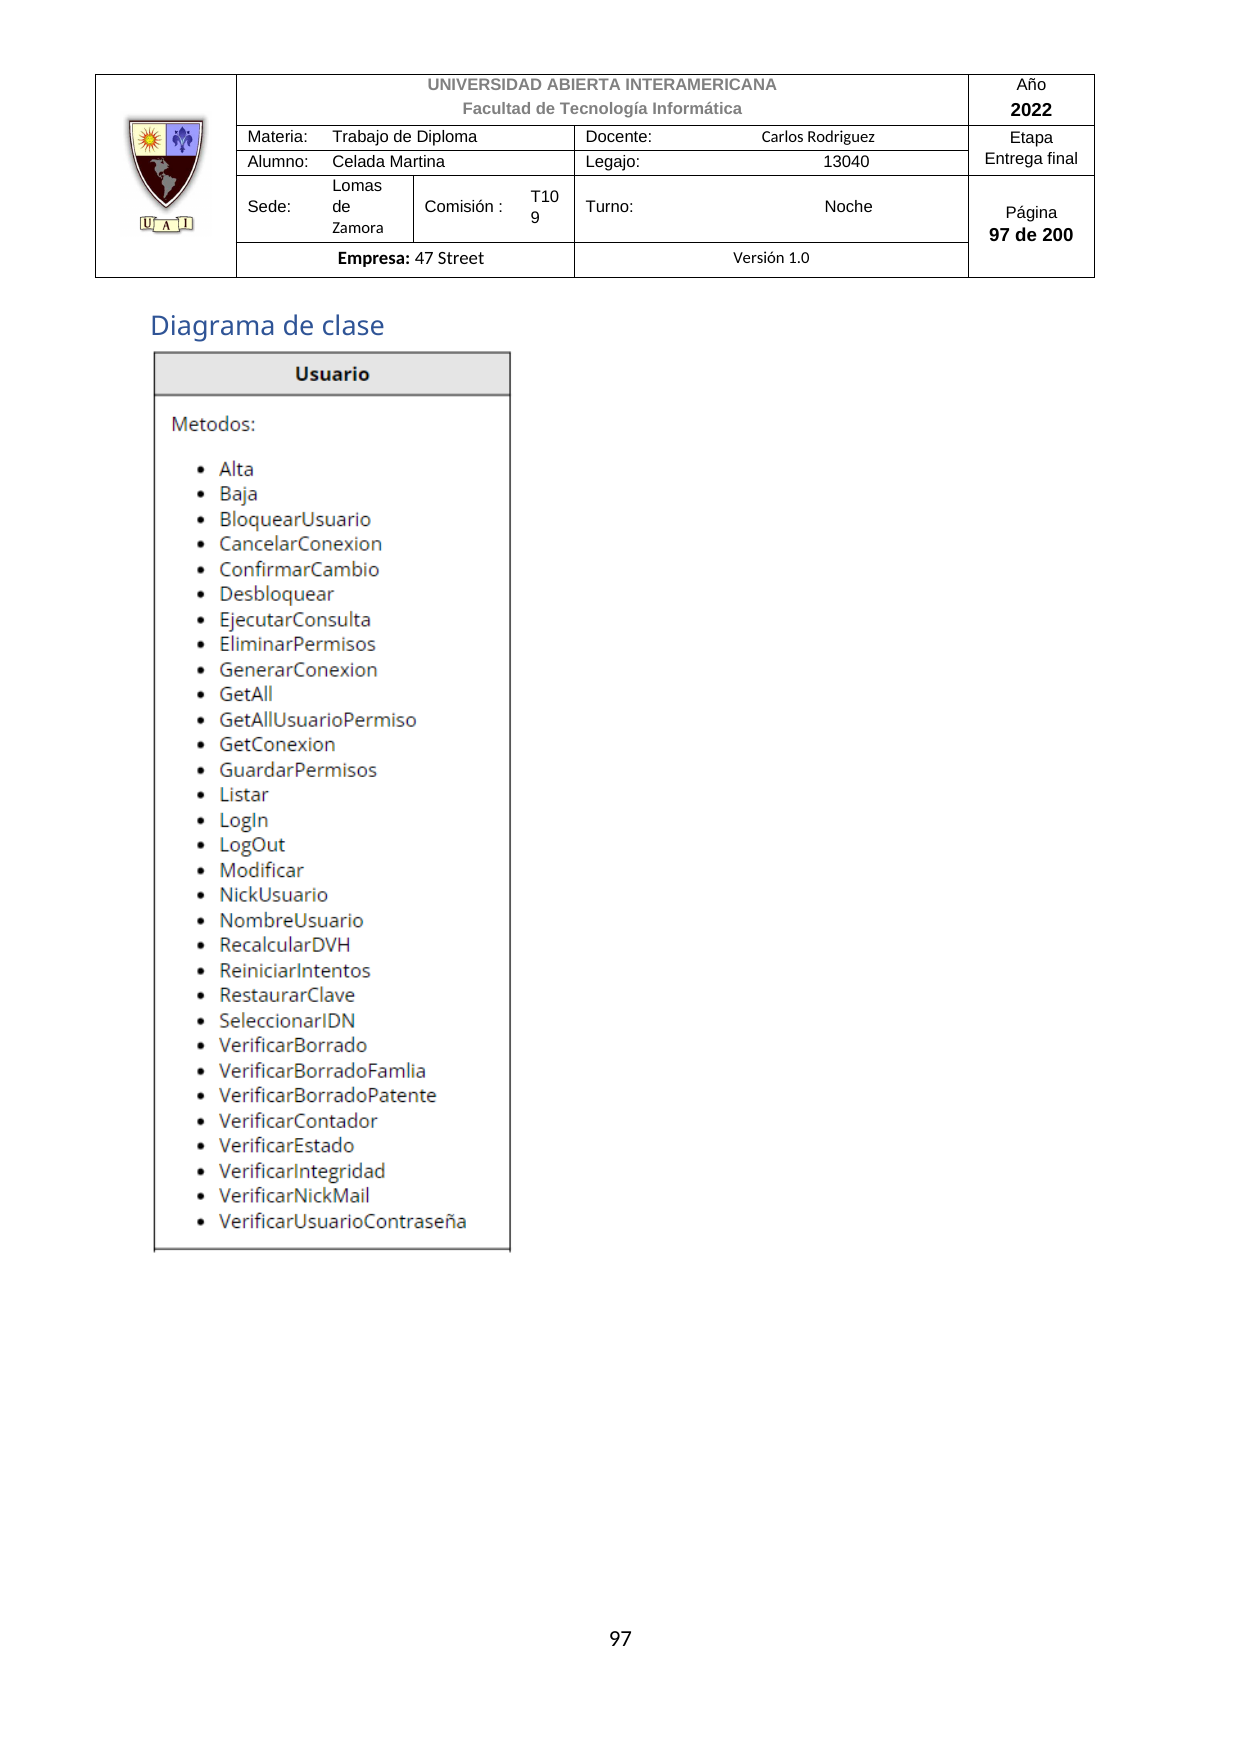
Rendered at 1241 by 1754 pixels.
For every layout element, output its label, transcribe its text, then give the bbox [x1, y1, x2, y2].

picture [150, 345, 516, 1254]
subtitle Diagrama de clase [150, 306, 1090, 343]
picture [120, 111, 212, 237]
